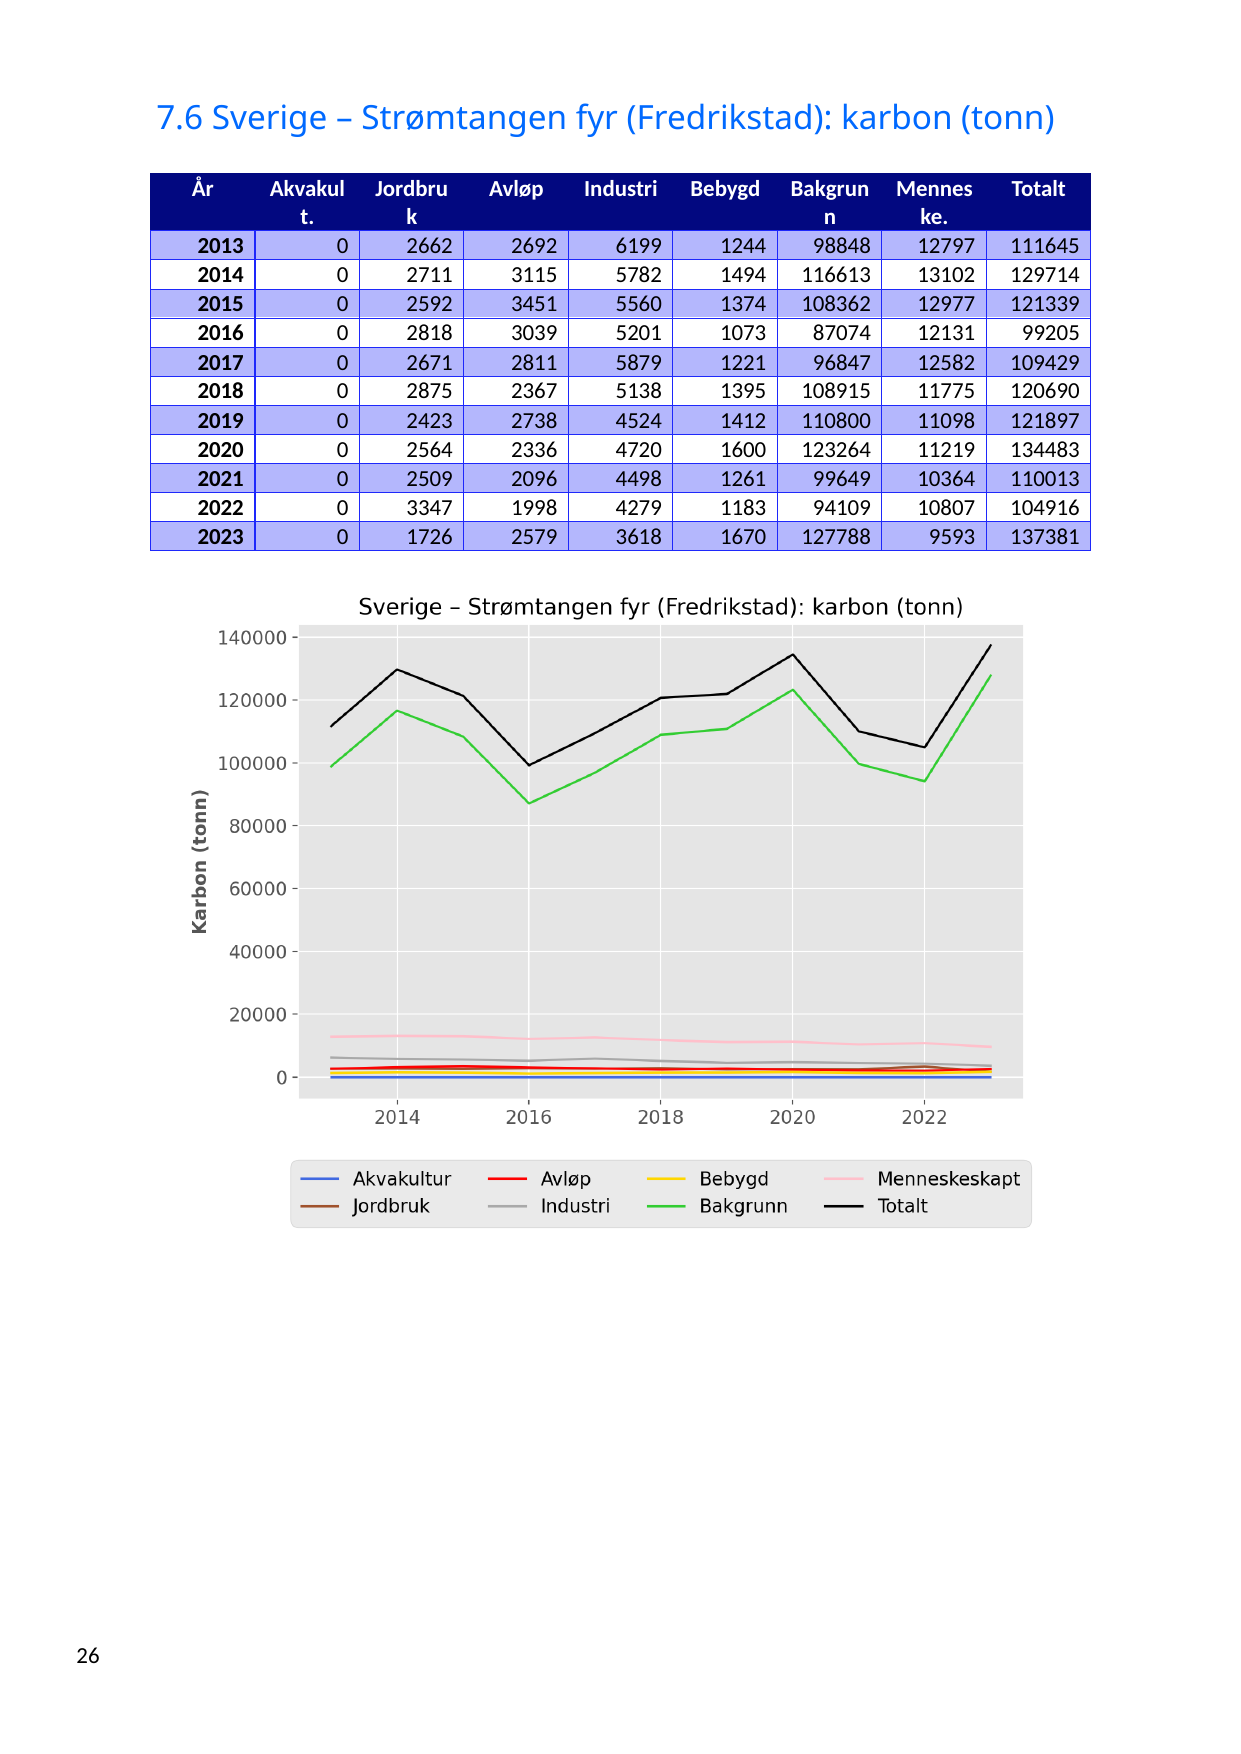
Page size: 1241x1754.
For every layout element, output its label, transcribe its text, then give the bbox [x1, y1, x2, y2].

table_cell 3039 [464, 319, 568, 347]
table_cell 1670 [673, 522, 777, 550]
table_cell 127788 [778, 522, 881, 550]
table_cell 1395 [673, 377, 777, 405]
table_cell 12977 [882, 290, 986, 317]
table_cell 1494 [673, 260, 777, 288]
table_cell 2022 [151, 493, 254, 521]
table_cell 1998 [464, 493, 568, 521]
table_cell 0 [256, 377, 359, 405]
table_cell 111645 [987, 231, 1090, 259]
table_cell 108915 [778, 377, 881, 405]
table_cell 2336 [464, 435, 568, 463]
table_cell 108362 [778, 290, 881, 317]
table_cell 2016 [151, 319, 254, 347]
table_cell 1412 [673, 406, 777, 434]
table_cell 4720 [569, 435, 672, 463]
table_cell 2692 [464, 231, 568, 259]
table_cell 2018 [151, 377, 254, 405]
table_header Menneske. [882, 174, 986, 230]
table_cell 2711 [360, 260, 463, 288]
table_cell 2818 [360, 319, 463, 347]
table_header Totalt [987, 174, 1090, 230]
table_cell 110800 [778, 406, 881, 434]
table_cell 2367 [464, 377, 568, 405]
table_cell 137381 [987, 522, 1090, 550]
table_cell 109429 [987, 348, 1090, 376]
table_cell 6199 [569, 231, 672, 259]
table_cell 11219 [882, 435, 986, 463]
table_cell 2579 [464, 522, 568, 550]
table_header Akvakult. [256, 174, 359, 230]
table_cell 0 [256, 348, 359, 376]
table_header År [151, 174, 254, 230]
table_cell 0 [256, 435, 359, 463]
table_cell 1600 [673, 435, 777, 463]
table_cell 121897 [987, 406, 1090, 434]
table_cell 2020 [151, 435, 254, 463]
table_cell 121339 [987, 290, 1090, 317]
table_cell 87074 [778, 319, 881, 347]
table_cell 11775 [882, 377, 986, 405]
table_cell 2023 [151, 522, 254, 550]
table_cell 98848 [778, 231, 881, 259]
table_cell 2564 [360, 435, 463, 463]
table_cell 3347 [360, 493, 463, 521]
table_header Industri [569, 174, 672, 230]
table_cell 1261 [673, 464, 777, 492]
table_cell 1244 [673, 231, 777, 259]
table_cell 120690 [987, 377, 1090, 405]
table_cell 12582 [882, 348, 986, 376]
table_cell 12131 [882, 319, 986, 347]
table_cell 2017 [151, 348, 254, 376]
table_cell 10364 [882, 464, 986, 492]
table_cell 2875 [360, 377, 463, 405]
table_cell 99649 [778, 464, 881, 492]
table_header Jordbruk [360, 174, 463, 230]
table_header Avløp [464, 174, 568, 230]
table_cell 3451 [464, 290, 568, 317]
table_cell 3618 [569, 522, 672, 550]
table_cell 0 [256, 260, 359, 288]
table_cell 2096 [464, 464, 568, 492]
table_cell 4524 [569, 406, 672, 434]
table_cell 9593 [882, 522, 986, 550]
table_cell 5782 [569, 260, 672, 288]
table_cell 2738 [464, 406, 568, 434]
table_cell 129714 [987, 260, 1090, 288]
table_cell 4498 [569, 464, 672, 492]
table_cell 2509 [360, 464, 463, 492]
table_cell 99205 [987, 319, 1090, 347]
table_header Bakgrunn [778, 174, 881, 230]
table_cell 96847 [778, 348, 881, 376]
table_cell 110013 [987, 464, 1090, 492]
table_cell 12797 [882, 231, 986, 259]
table_cell 2423 [360, 406, 463, 434]
table_cell 2014 [151, 260, 254, 288]
table_cell 1183 [673, 493, 777, 521]
table_cell 2021 [151, 464, 254, 492]
table_cell 104916 [987, 493, 1090, 521]
table_cell 2019 [151, 406, 254, 434]
table_cell 11098 [882, 406, 986, 434]
table_cell 0 [256, 231, 359, 259]
table_cell 2592 [360, 290, 463, 317]
table_cell 2013 [151, 231, 254, 259]
table_cell 5879 [569, 348, 672, 376]
table_cell 0 [256, 319, 359, 347]
table_cell 5560 [569, 290, 672, 317]
table_cell 0 [256, 493, 359, 521]
table_cell 3115 [464, 260, 568, 288]
picture [177, 581, 1063, 1246]
subtitle Sverige – Strømtangen fyr (Fredrikstad): karbon (tonn) [156, 94, 1090, 139]
table_cell 2662 [360, 231, 463, 259]
table_cell 2015 [151, 290, 254, 317]
table_header Bebygd [673, 174, 777, 230]
table_cell 1726 [360, 522, 463, 550]
table_cell 1374 [673, 290, 777, 317]
table_cell 5201 [569, 319, 672, 347]
table_cell 123264 [778, 435, 881, 463]
table_cell 2671 [360, 348, 463, 376]
table_cell 10807 [882, 493, 986, 521]
table_cell 13102 [882, 260, 986, 288]
table_cell 116613 [778, 260, 881, 288]
table_cell 5138 [569, 377, 672, 405]
table_cell 0 [256, 522, 359, 550]
table_cell 4279 [569, 493, 672, 521]
table_cell 0 [256, 406, 359, 434]
table_cell 1073 [673, 319, 777, 347]
table_cell 134483 [987, 435, 1090, 463]
table_cell 0 [256, 464, 359, 492]
table_cell 2811 [464, 348, 568, 376]
table_cell 1221 [673, 348, 777, 376]
table_cell 94109 [778, 493, 881, 521]
table_cell 0 [256, 290, 359, 317]
